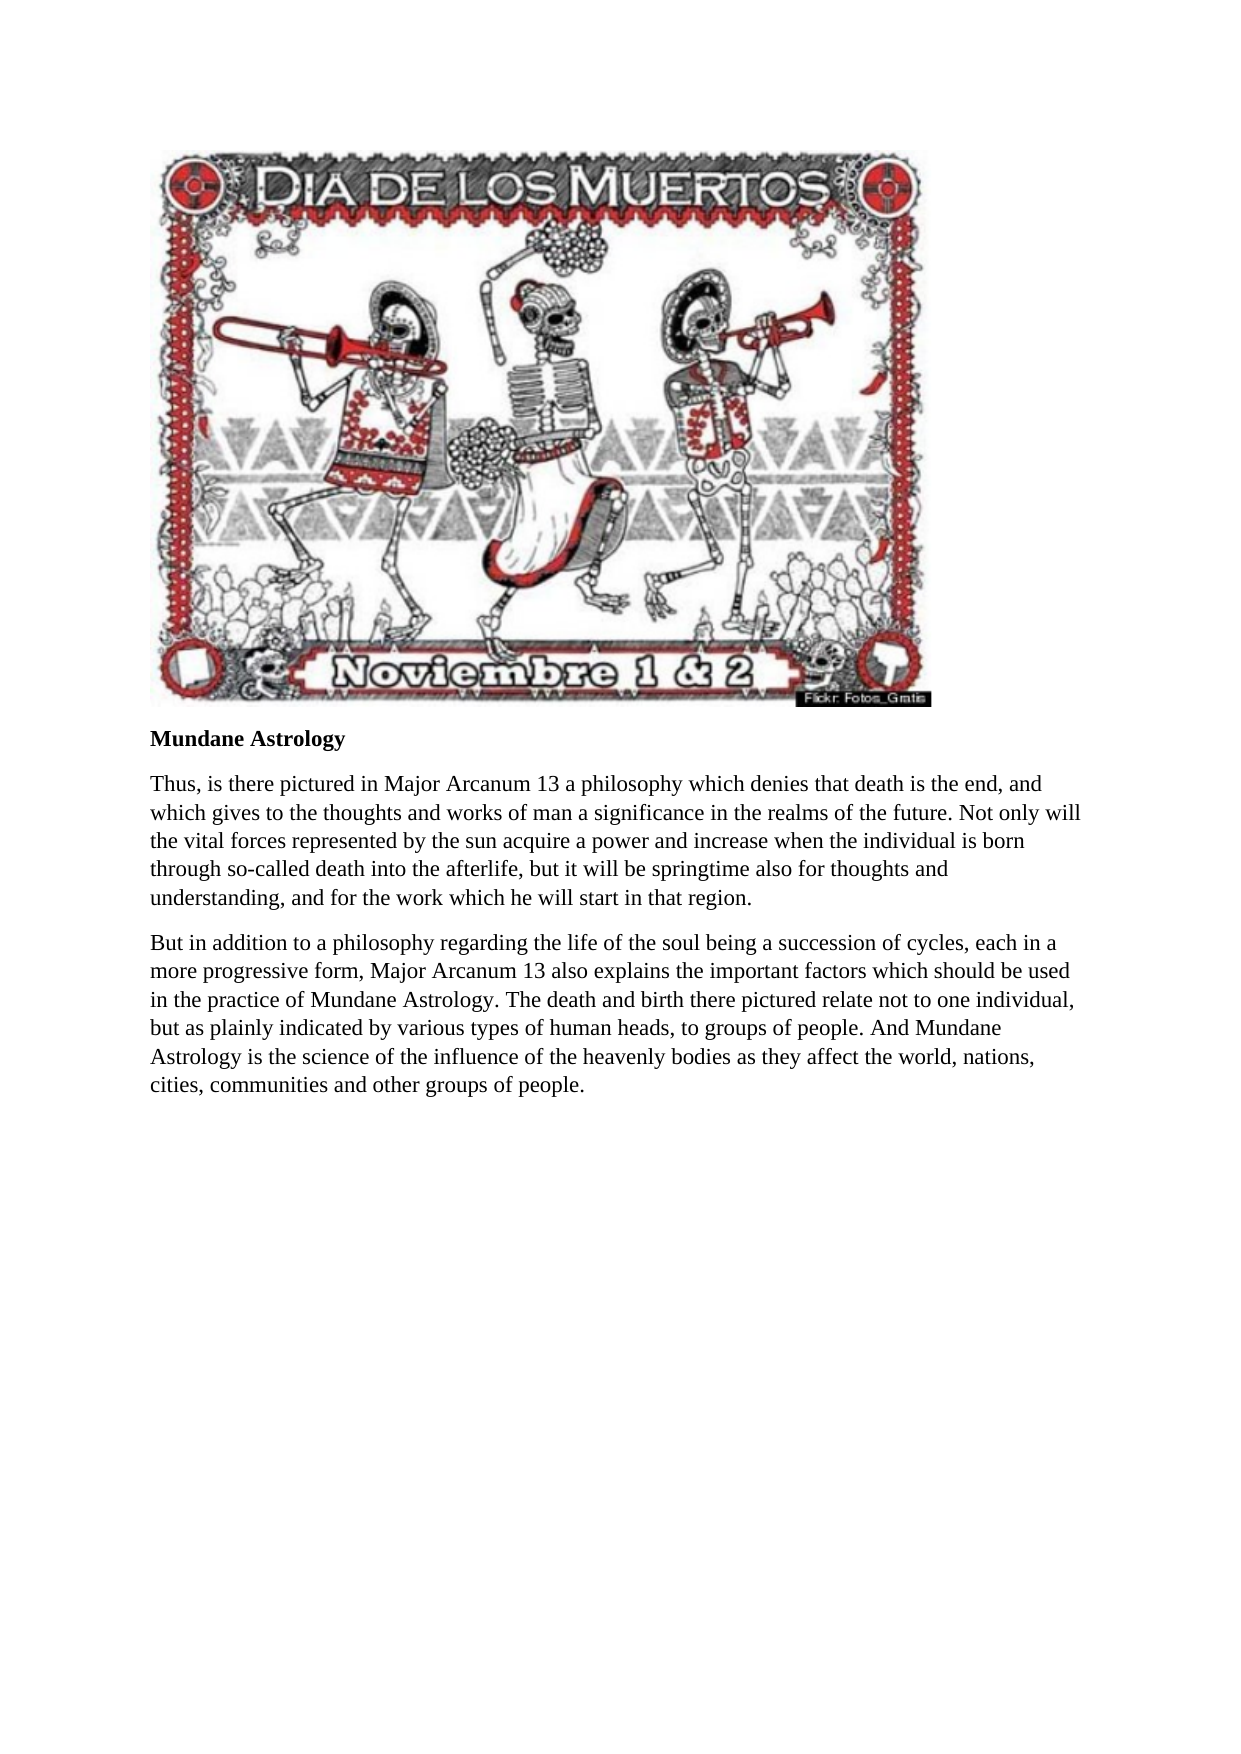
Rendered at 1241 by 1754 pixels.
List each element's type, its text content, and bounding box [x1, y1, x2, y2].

text Mundane Astrology [150, 725, 1090, 751]
picture [150, 150, 932, 707]
text But in addition to a philosophy regarding the life of the soul being a succession of cycles, each in a more progressive form, Major Arcanum 13 also explains the important factors which should be used in the practice of Mundane Astrology. The death and birth there pictured relate not to one individual, but as plainly indicated by various types of human heads, to groups of people. And Mundane Astrology is the science of the influence of the heavenly bodies as they affect the world, nations, cities, communities and other groups of people. [150, 929, 1090, 1098]
text Thus, is there pictured in Major Arcanum 13 a philosophy which denies that death is the end, and which gives to the thoughts and works of man a significance in the realms of the future. Not only will the vital forces represented by the sun acquire a power and increase when the individual is born through so-called death into the afterlife, but it will be springtime also for thoughts and understanding, and for the work which he will start in that region. [150, 770, 1090, 910]
